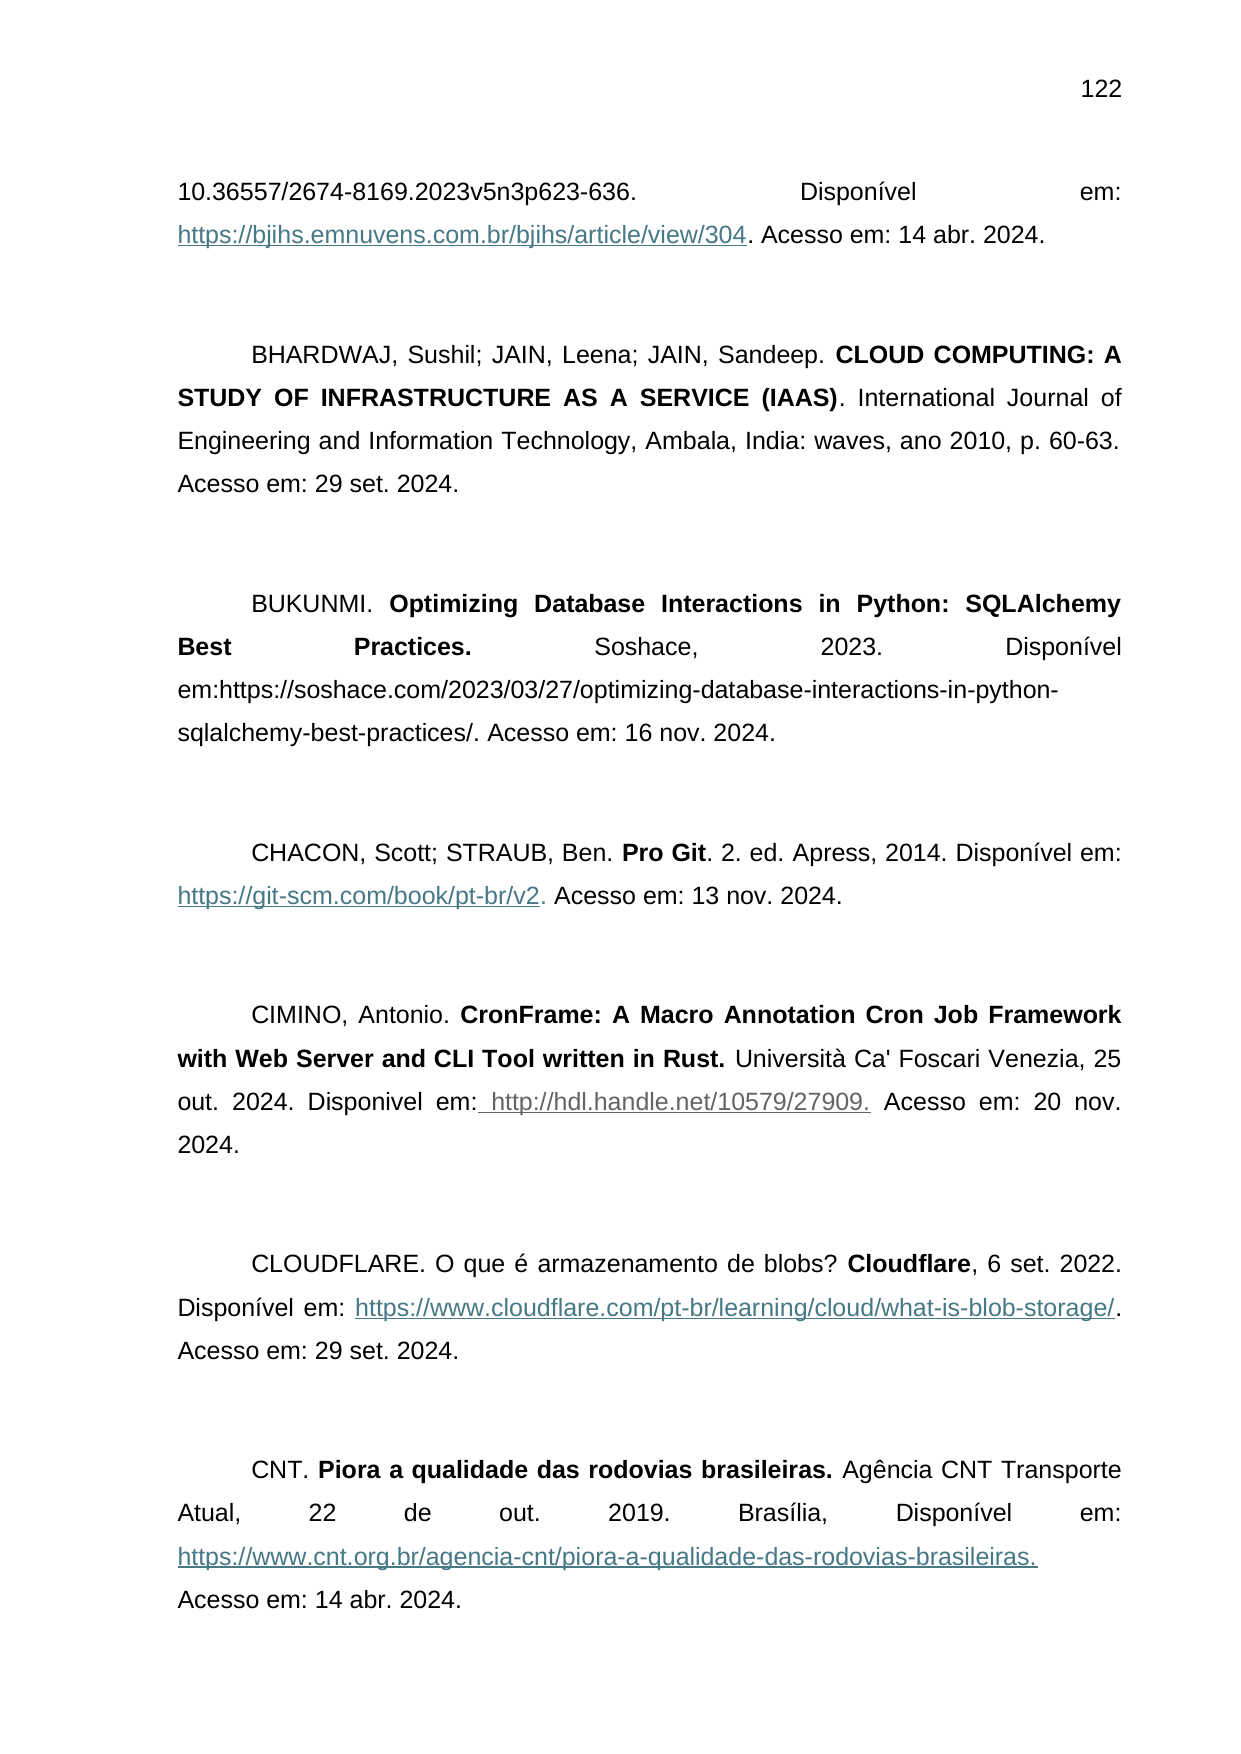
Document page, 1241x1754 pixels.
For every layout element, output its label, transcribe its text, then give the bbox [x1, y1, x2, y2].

text CIMINO, Antonio. CronFrame: A Macro Annotation Cron Job Framework with Web Server and CLI Tool written in Rust. Università Ca' Foscari Venezia, 25 out. 2024. Disponivel em: http://hdl.handle.net/10579/27909. Acesso em: 20 nov. 2024. [177, 1001, 1122, 1159]
text CNT. Piora a qualidade das rodovias brasileiras. Agência CNT Transporte Atual, 22 de out. 2019. Brasília, Disponível em: https://www.cnt.org.br/agencia-cnt/piora-a-qualidade-das-rodovias-brasileiras. Acesso em: 14 abr. 2024. [177, 1455, 1122, 1613]
text BUKUNMI. Optimizing Database Interactions in Python: SQLAlchemy Best Practices. Soshace, 2023. Disponível em:https://soshace.com/2023/03/27/optimizing-database-interactions-in-python-sqlalchemy-best-practices/. Acesso em: 16 nov. 2024. [177, 589, 1122, 747]
text CLOUDFLARE. O que é armazenamento de blobs? Cloudflare, 6 set. 2022. Disponível em: https://www.cloudflare.com/pt-br/learning/cloud/what-is-blob-storage/. Acesso em: 29 set. 2024. [177, 1249, 1122, 1364]
text BHARDWAJ, Sushil; JAIN, Leena; JAIN, Sandeep. CLOUD COMPUTING: A STUDY OF INFRASTRUCTURE AS A SERVICE (IAAS). International Journal of Engineering and Information Technology, Ambala, India: waves, ano 2010, p. 60-63. Acesso em: 29 set. 2024. [177, 340, 1122, 498]
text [177, 177, 1122, 249]
text CHACON, Scott; STRAUB, Ben. Pro Git. 2. ed. Apress, 2014. Disponível em: https://git-scm.com/book/pt-br/v2. Acesso em: 13 nov. 2024. [177, 838, 1122, 910]
